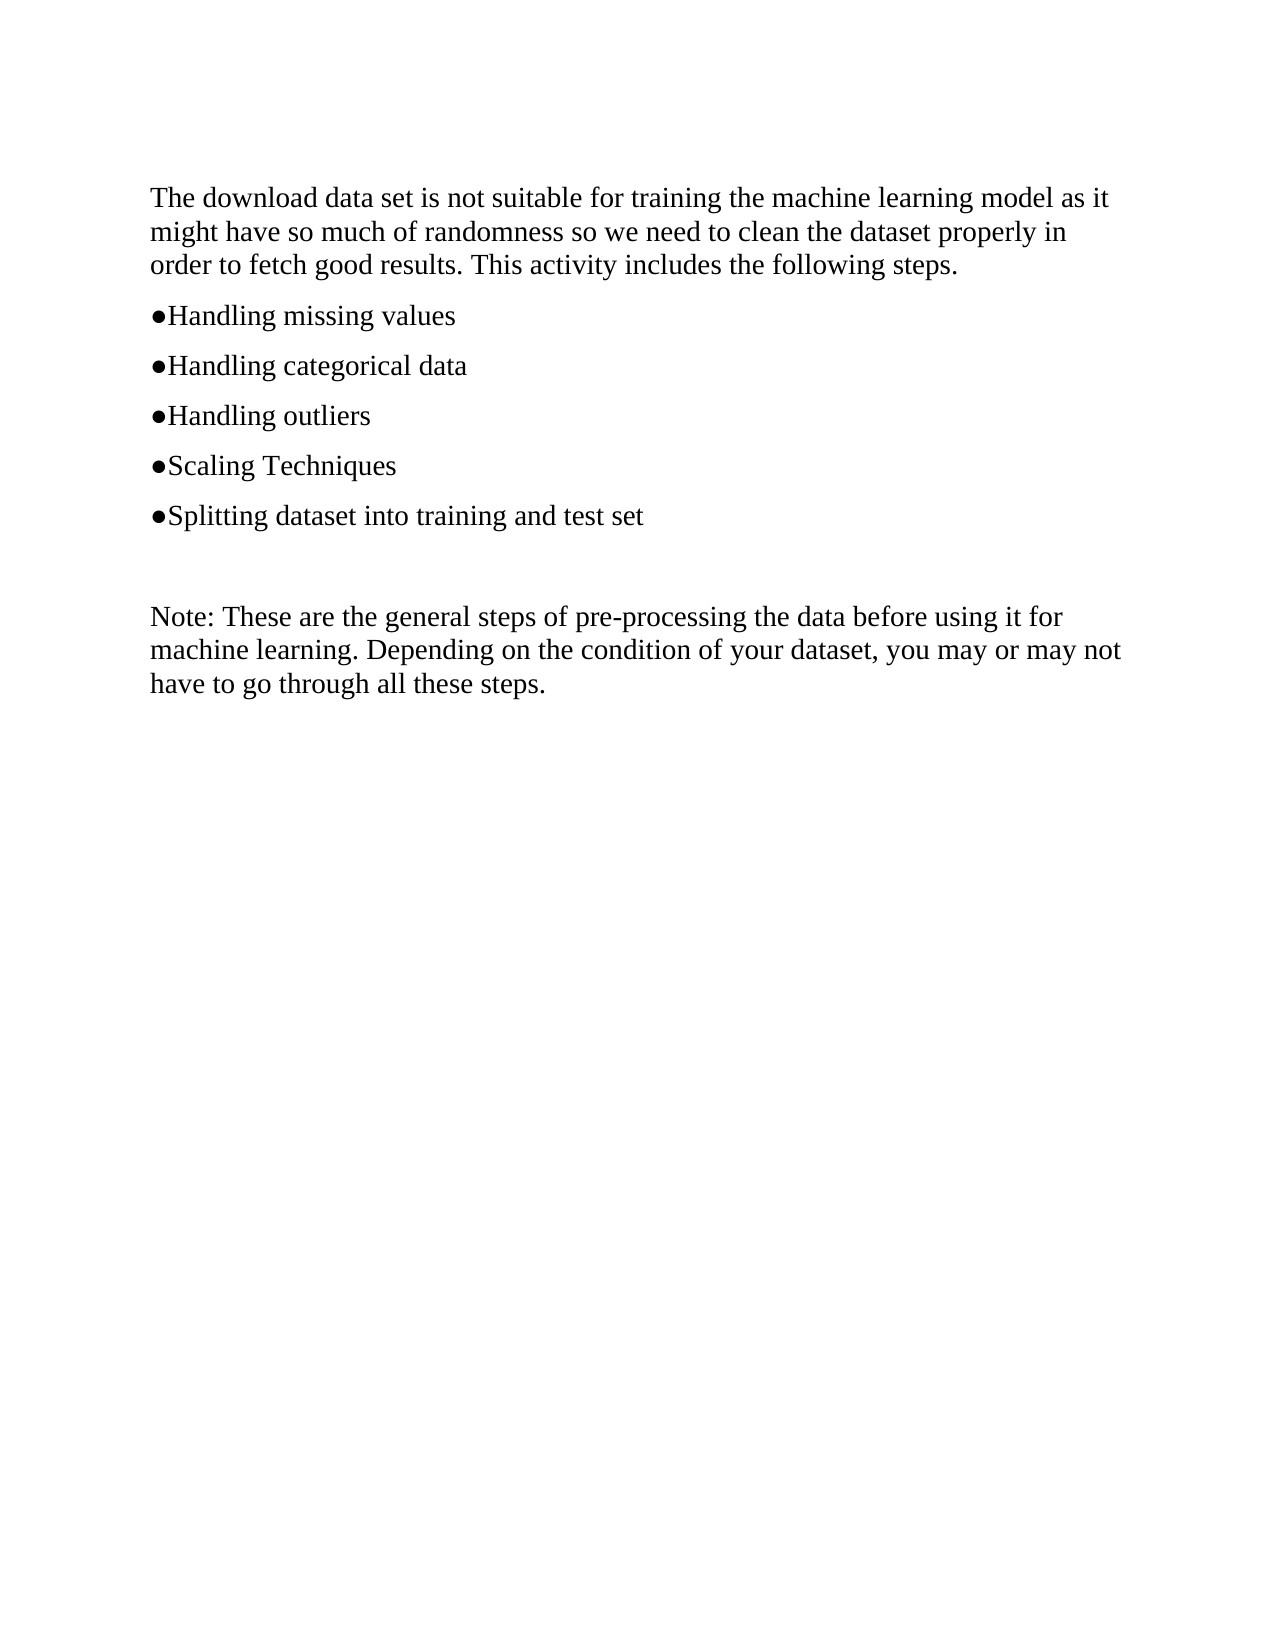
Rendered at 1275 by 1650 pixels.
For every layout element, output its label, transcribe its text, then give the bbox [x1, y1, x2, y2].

text ●Scaling Techniques [150, 448, 1125, 482]
text ●Handling outliers [150, 398, 1125, 432]
text ●Handling missing values [150, 298, 1125, 331]
text The download data set is not suitable for training the machine learning model as it might have so much of randomness so we need to clean the dataset properly in order to fetch good results. This activity includes the following steps. [150, 180, 1125, 281]
text Note: These are the general steps of pre-processing the data before using it for machine learning. Depending on the condition of your dataset, you may or may not have to go through all these steps. [150, 599, 1125, 699]
text ●Splitting dataset into training and test set [150, 498, 1125, 532]
text ●Handling categorical data [150, 348, 1125, 381]
